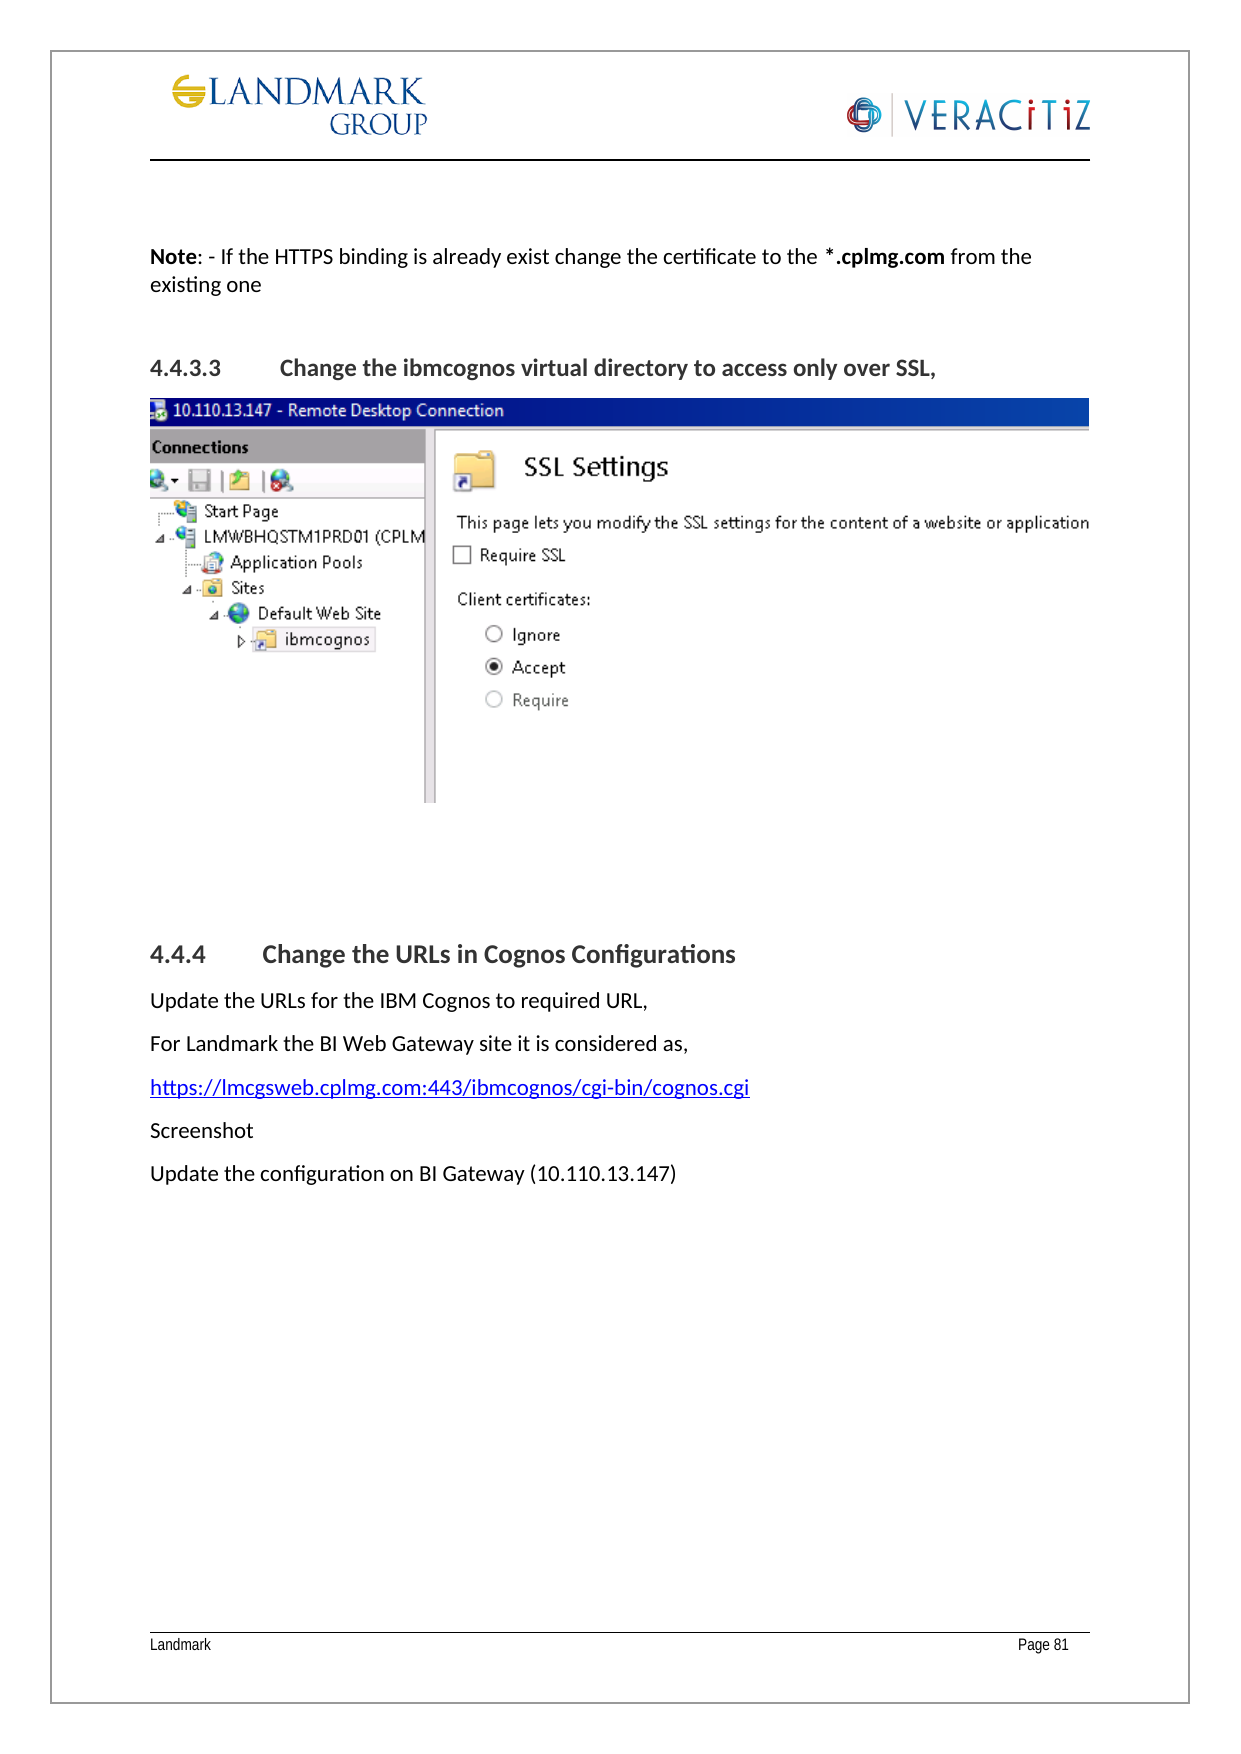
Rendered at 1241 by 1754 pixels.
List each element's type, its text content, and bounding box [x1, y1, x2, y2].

picture [846, 93, 1091, 137]
text Update the URLs for the IBM Cognos to required URL, [150, 986, 1090, 1014]
text Update the configuration on BI Gateway (10.110.13.147) [150, 1159, 1090, 1187]
picture [150, 398, 1089, 803]
text Screenshot [150, 1116, 1090, 1144]
subtitle Change the ibmcognos virtual directory to access only over SSL, [150, 352, 1090, 383]
subtitle Change the URLs in Cognos Configurations [150, 938, 1090, 971]
text For Landmark the BI Web Gateway site it is considered as, [150, 1029, 1090, 1058]
picture [171, 73, 429, 137]
text Note: - If the HTTPS binding is already exist change the certificate to the *.cplmg.com from the existing one [150, 242, 1090, 298]
text https://lmcgsweb.cplmg.com:443/ibmcognos/cgi-bin/cognos.cgi [150, 1073, 1090, 1101]
